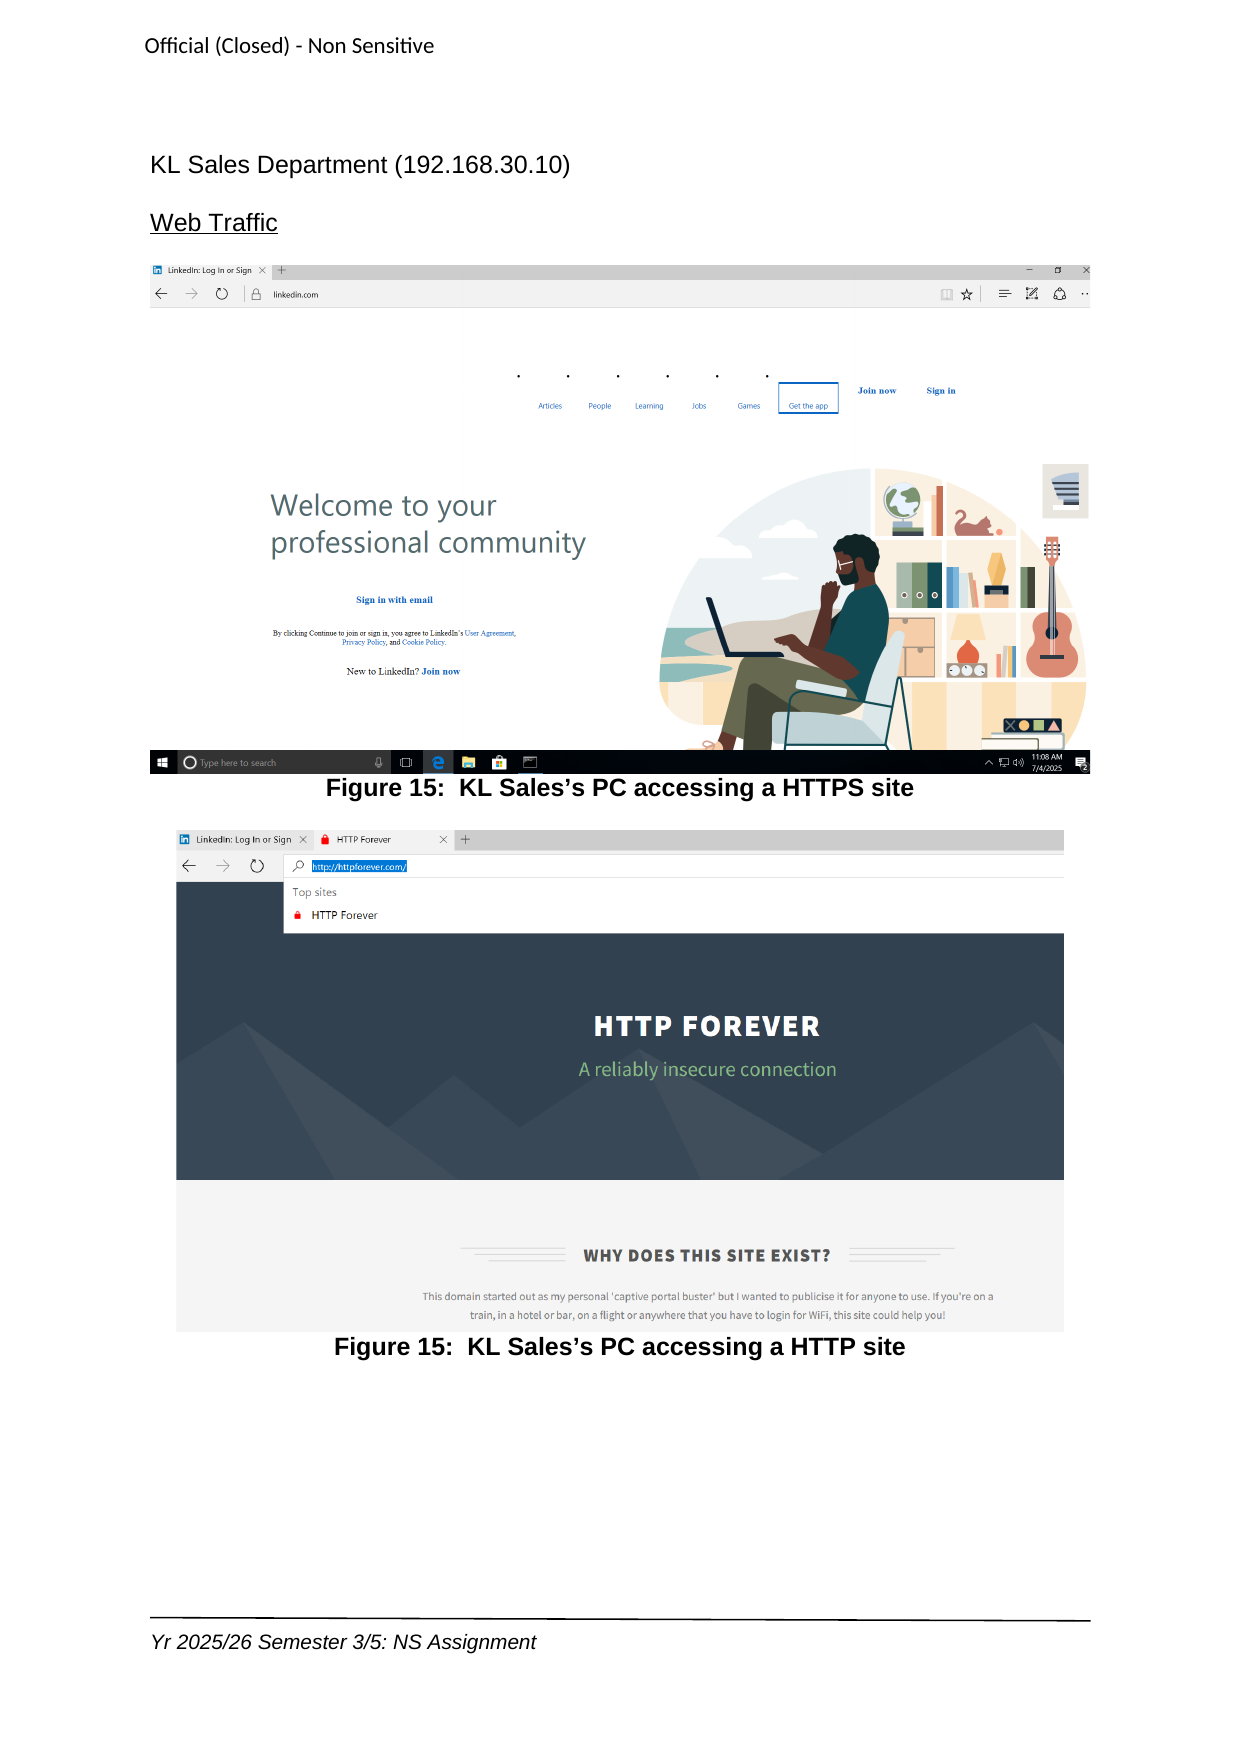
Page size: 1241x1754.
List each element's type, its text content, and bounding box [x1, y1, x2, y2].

text Web Traffic [150, 207, 1090, 236]
picture [176, 830, 1064, 1332]
text Figure 15: KL Sales’s PC accessing a HTTPS site [150, 774, 1090, 802]
text Figure 15: KL Sales’s PC accessing a HTTP site [150, 1332, 1090, 1361]
subtitle KL Sales Department (192.168.30.10) [150, 150, 1090, 179]
picture [150, 265, 1091, 774]
